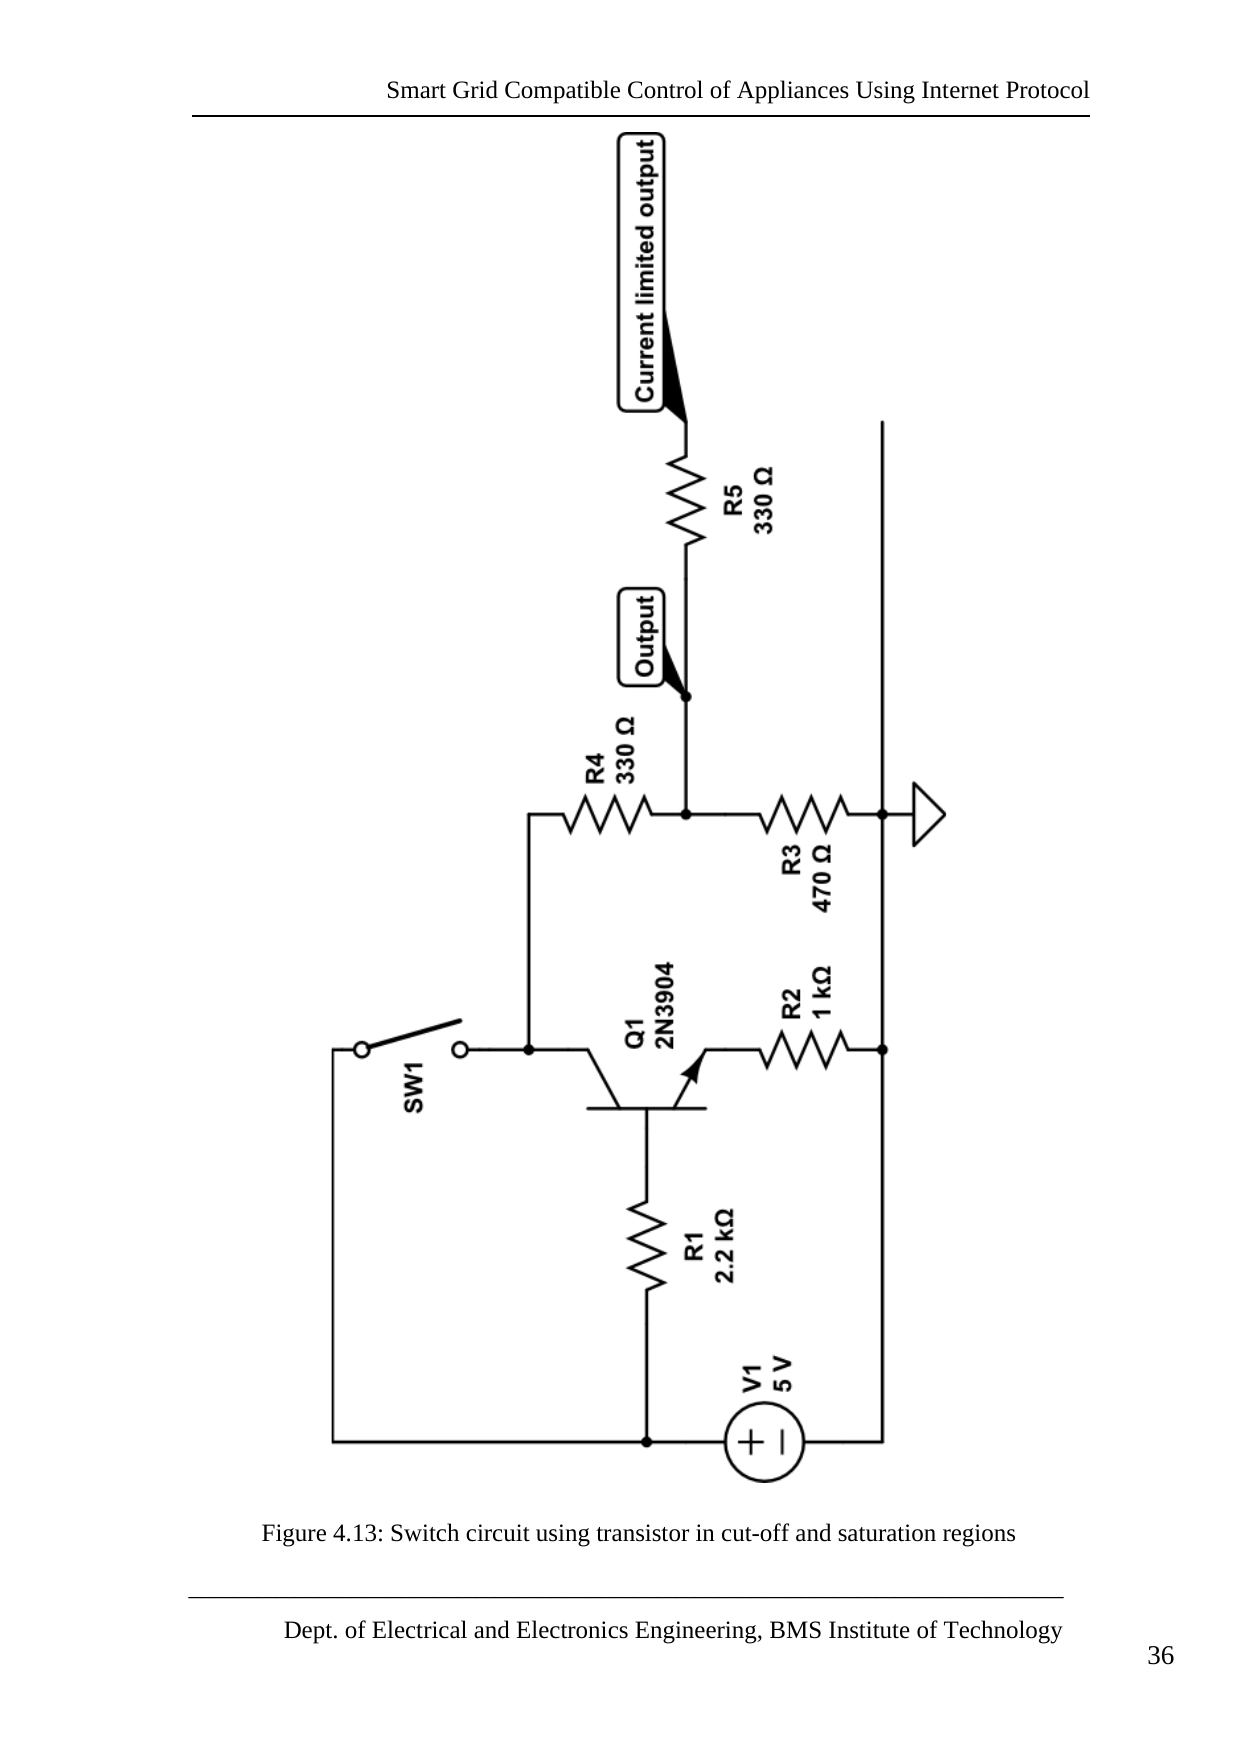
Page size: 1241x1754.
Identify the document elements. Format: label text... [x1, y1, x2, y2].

picture [331, 132, 947, 1483]
text Figure 4.13: Switch circuit using transistor in cut-off and saturation regions [187, 1518, 1090, 1547]
